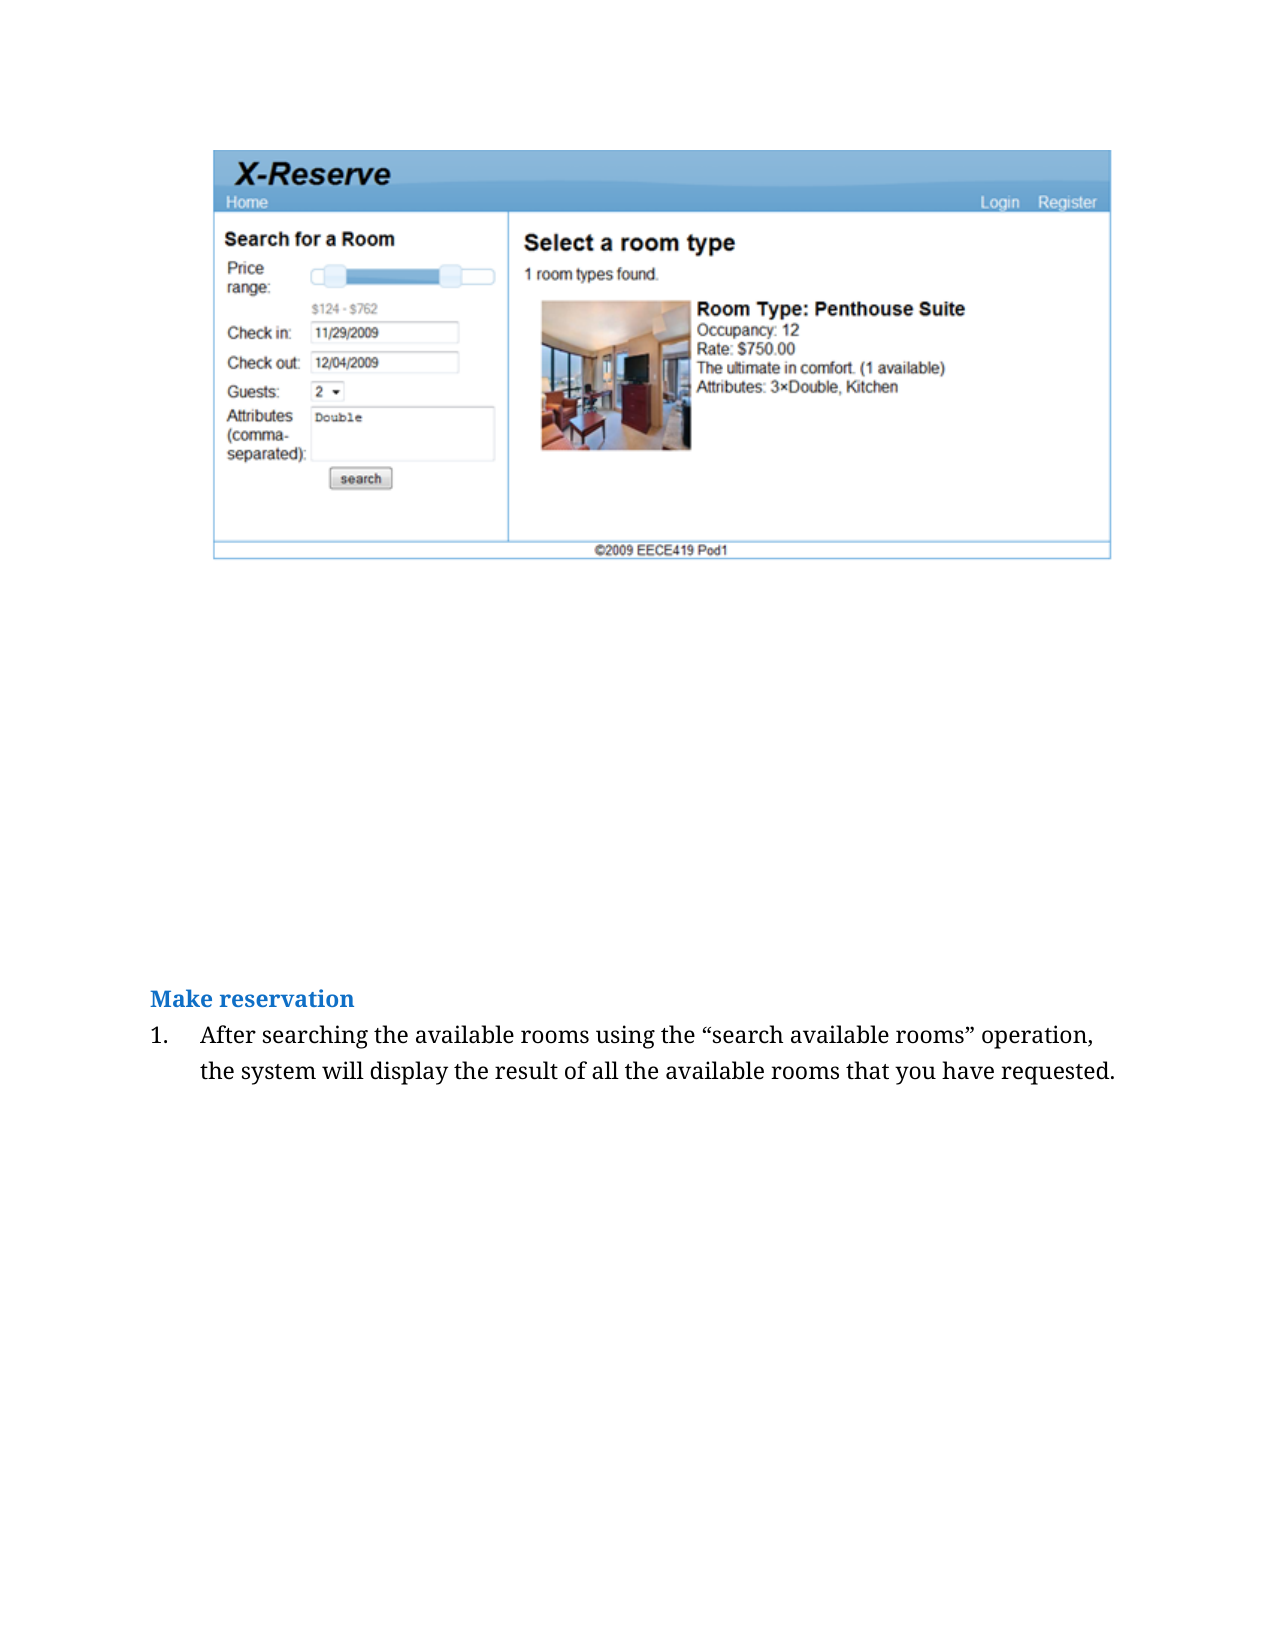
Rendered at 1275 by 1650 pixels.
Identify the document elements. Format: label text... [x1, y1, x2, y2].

subtitle Make reservation [150, 983, 1125, 1014]
picture [212, 150, 1113, 561]
list After searching the available rooms using the “search available rooms” operation, the system will display the result of all the available rooms that you have requested. [150, 1019, 1125, 1086]
